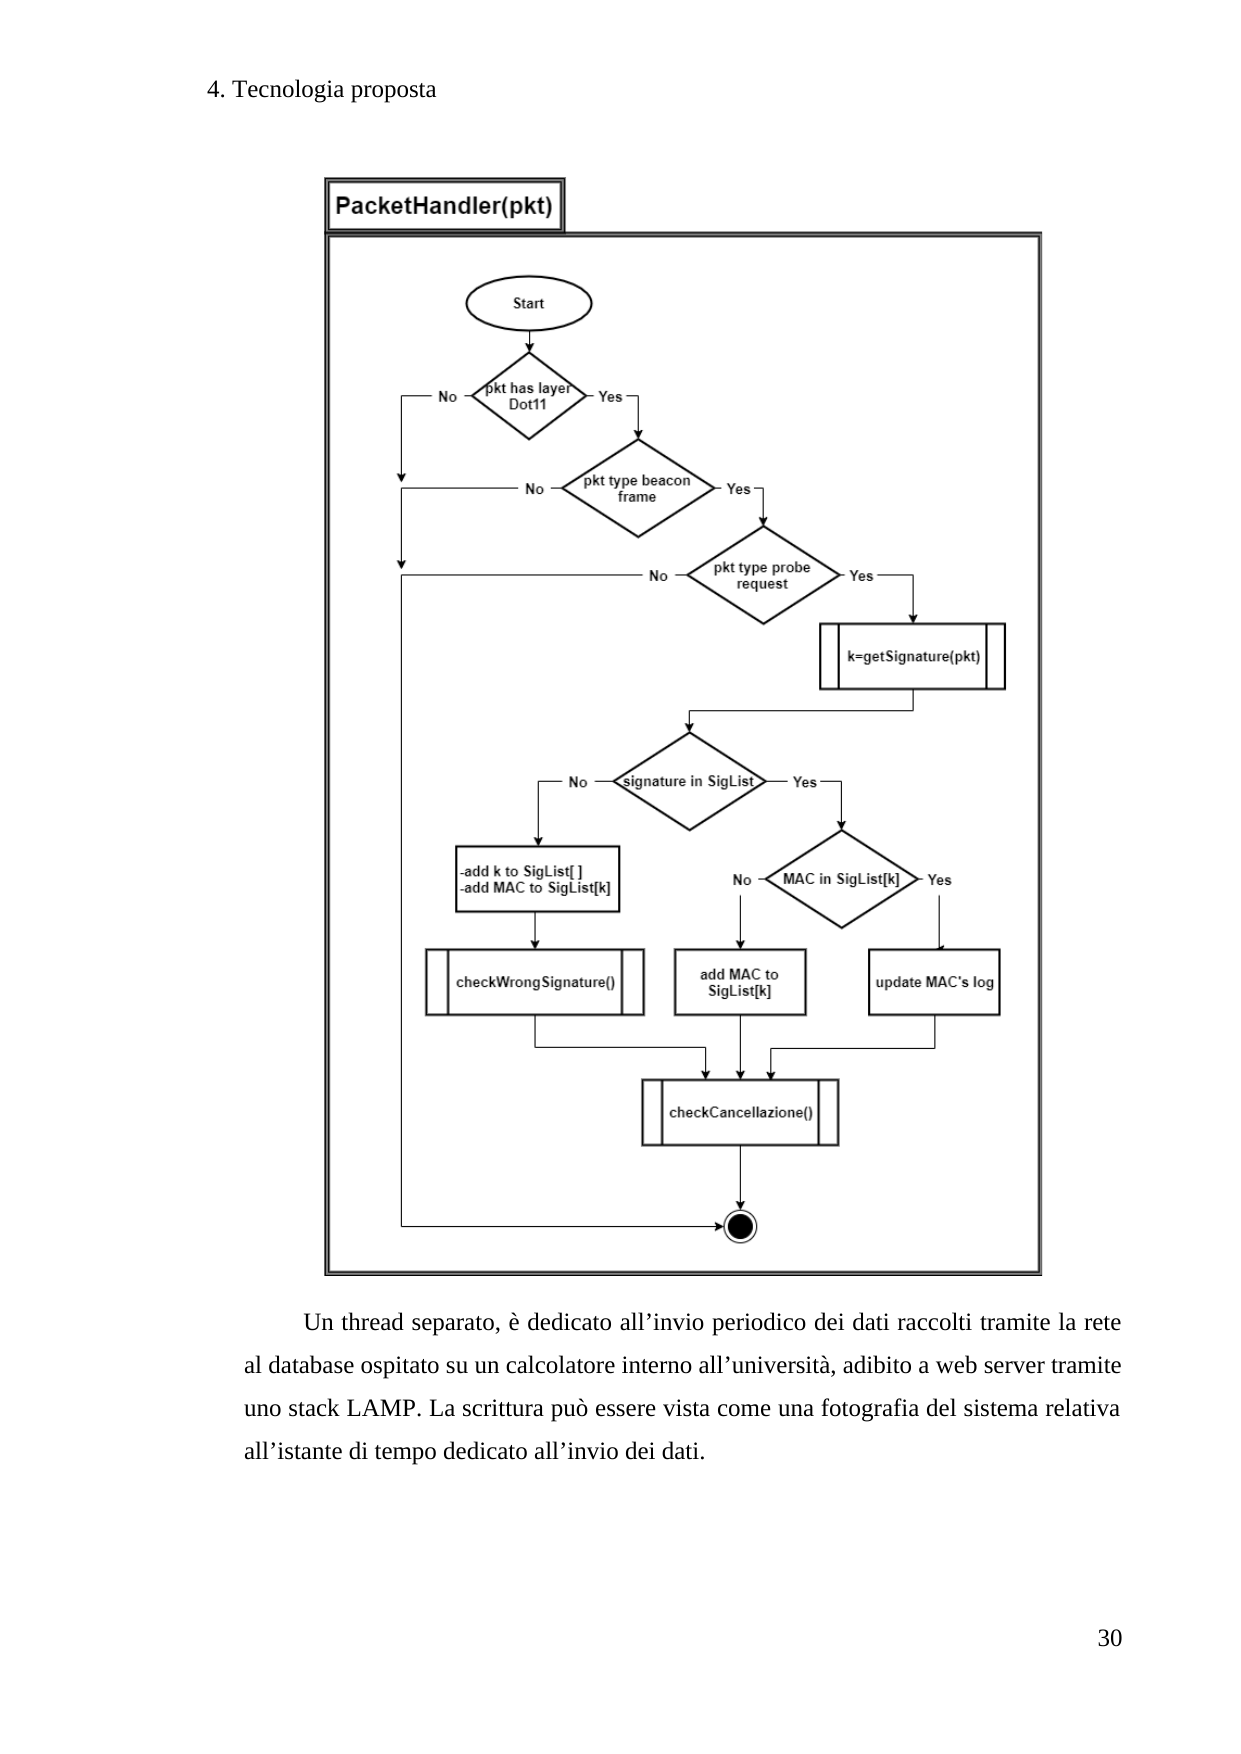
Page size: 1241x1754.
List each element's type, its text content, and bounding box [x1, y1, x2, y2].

text Un thread separato, è dedicato all’invio periodico dei dati raccolti tramite la rete al database ospitato su un calcolatore interno all’università, adibito a web server tramite uno stack LAMP. La scrittura può essere vista come una fotografia del sistema relativa all’istante di tempo dedicato all’invio dei dati. [244, 1307, 1122, 1465]
picture [324, 177, 1043, 1276]
